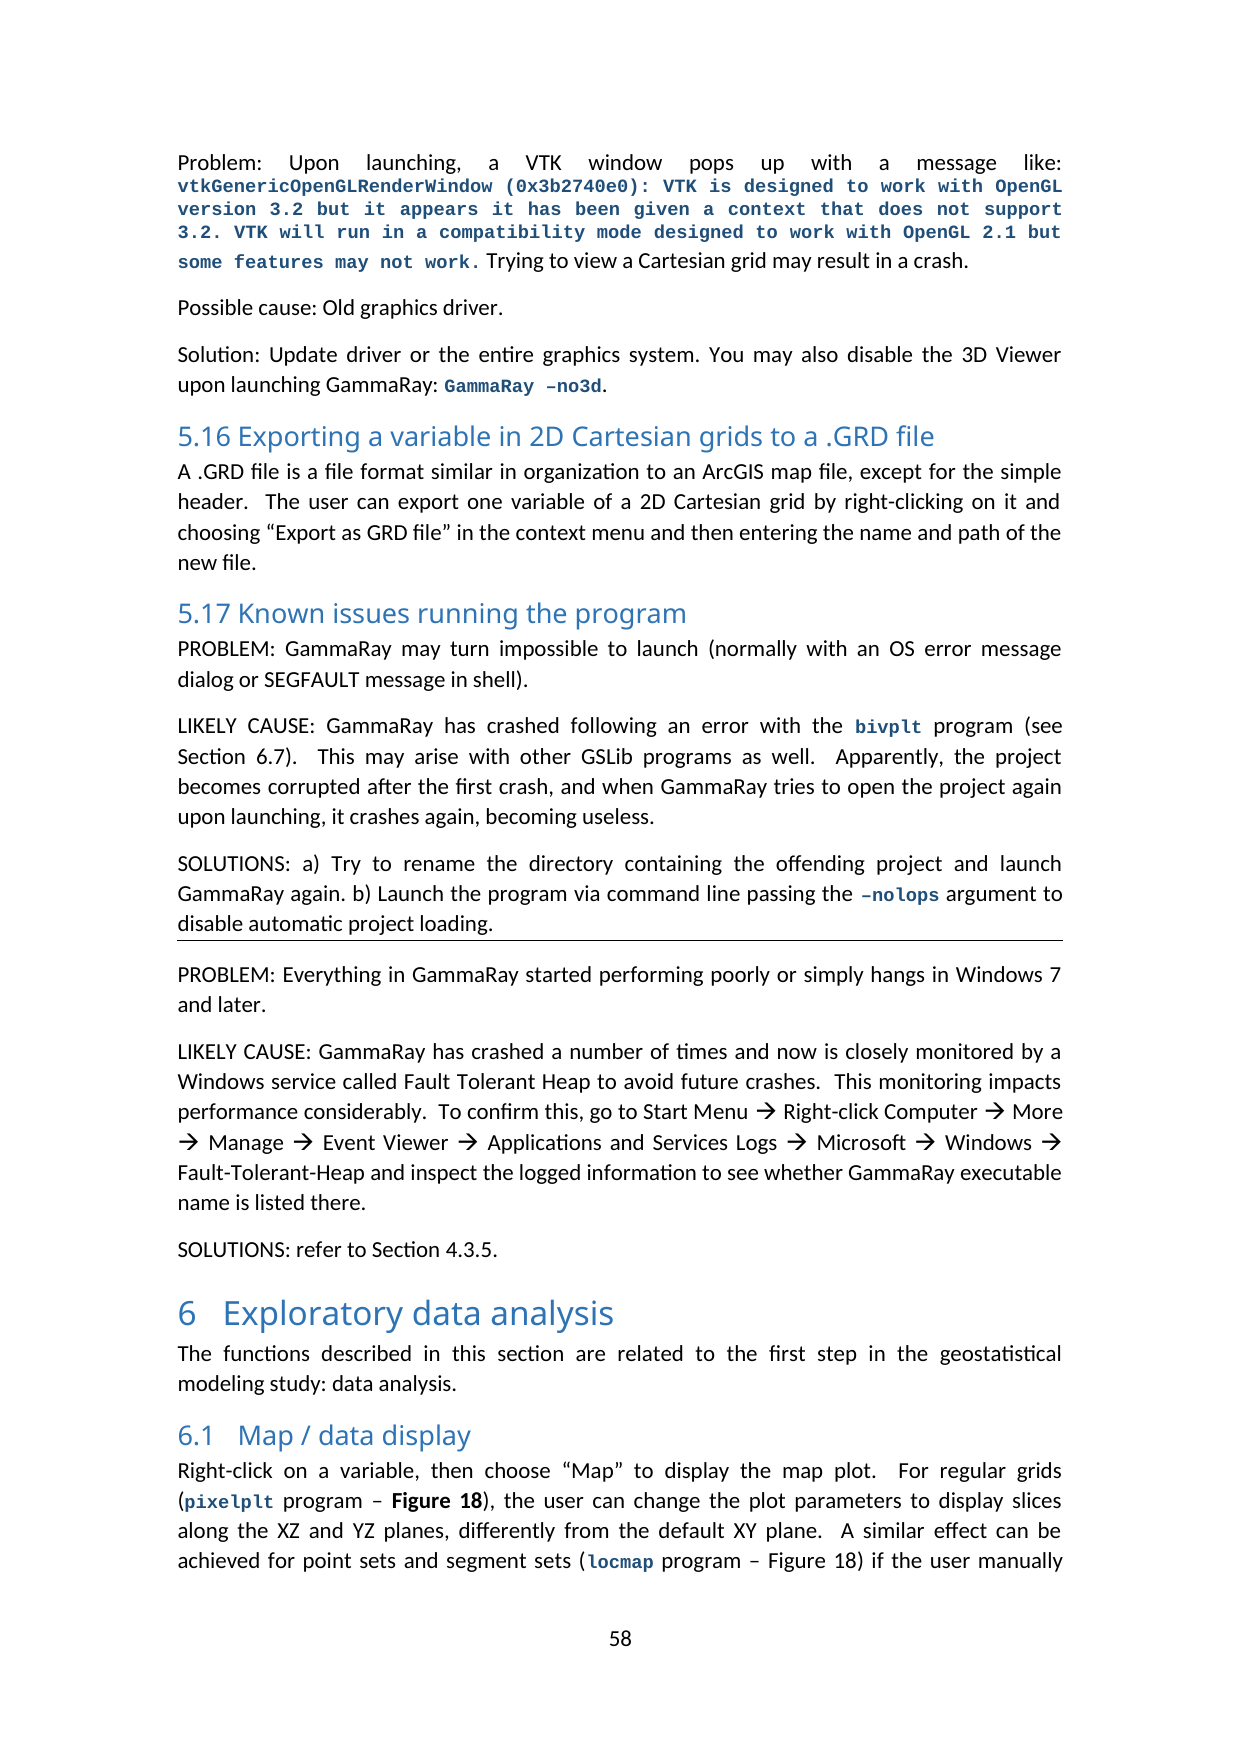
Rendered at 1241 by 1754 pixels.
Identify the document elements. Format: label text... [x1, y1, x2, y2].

text A .GRD file is a file format similar in organization to an ArcGIS map file, except for the simple header. The user can export one variable of a 2D Cartesian grid by right-clicking on it and choosing “Export as GRD file” in the context menu and then entering the name and path of the new file. [177, 457, 1063, 576]
text SOLUTIONS: refer to Section 4.3.5. [177, 1235, 1063, 1263]
subtitle Exporting a variable in 2D Cartesian grids to a .GRD file [177, 417, 1063, 454]
subtitle Map / data display [177, 1416, 1063, 1453]
text PROBLEM: GammaRay may turn impossible to launch (normally with an OS error message dialog or SEGFAULT message in shell). [177, 634, 1063, 693]
text SOLUTIONS: a) Try to rename the directory containing the offending project and launch GammaRay again. b) Launch the program via command line passing the –nolops argument to disable automatic project loading. [177, 849, 1063, 940]
text The functions described in this section are related to the first step in the geostatistical modeling study: data analysis. [177, 1339, 1063, 1397]
text Problem: Upon launching, a VTK window pops up with a message like: vtkGenericOpenGLRenderWindow (0x3b2740e0): VTK is designed to work with OpenGL version 3.2 but it appears it has been given a context that does not support 3.2. VTK will run in a compatibility mode designed to work with OpenGL 2.1 but some features may not work. Trying to view a Cartesian grid may result in a crash. [177, 148, 1063, 274]
subtitle Known issues running the program [177, 595, 1063, 632]
text LIKELY CAUSE: GammaRay has crashed following an error with the bivplt program (see Section 6.7). This may arise with other GSLib programs as well. Apparently, the project becomes corrupted after the first crash, and when GammaRay tries to open the project again upon launching, it crashes again, becoming useless. [177, 712, 1063, 830]
text PROBLEM: Everything in GammaRay started performing poorly or simply hangs in Windows 7 and later. [177, 960, 1063, 1018]
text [177, 1456, 1063, 1575]
text LIKELY CAUSE: GammaRay has crashed a number of times and now is closely monitored by a Windows service called Fault Tolerant Heap to avoid future crashes. This monitoring impacts performance considerably. To confirm this, go to Start Menu Right-click Computer More Manage Event Viewer Applications and Services Logs Microsoft Windows Fault-Tolerant-Heap and inspect the logged information to see whether GammaRay executable name is listed there. [177, 1037, 1063, 1216]
text Solution: Update driver or the entire graphics system. You may also disable the 3D Viewer upon launching GammaRay: GammaRay –no3d. [177, 340, 1063, 398]
text Possible cause: Old graphics driver. [177, 293, 1063, 321]
subtitle Exploratory data analysis [177, 1290, 1063, 1336]
